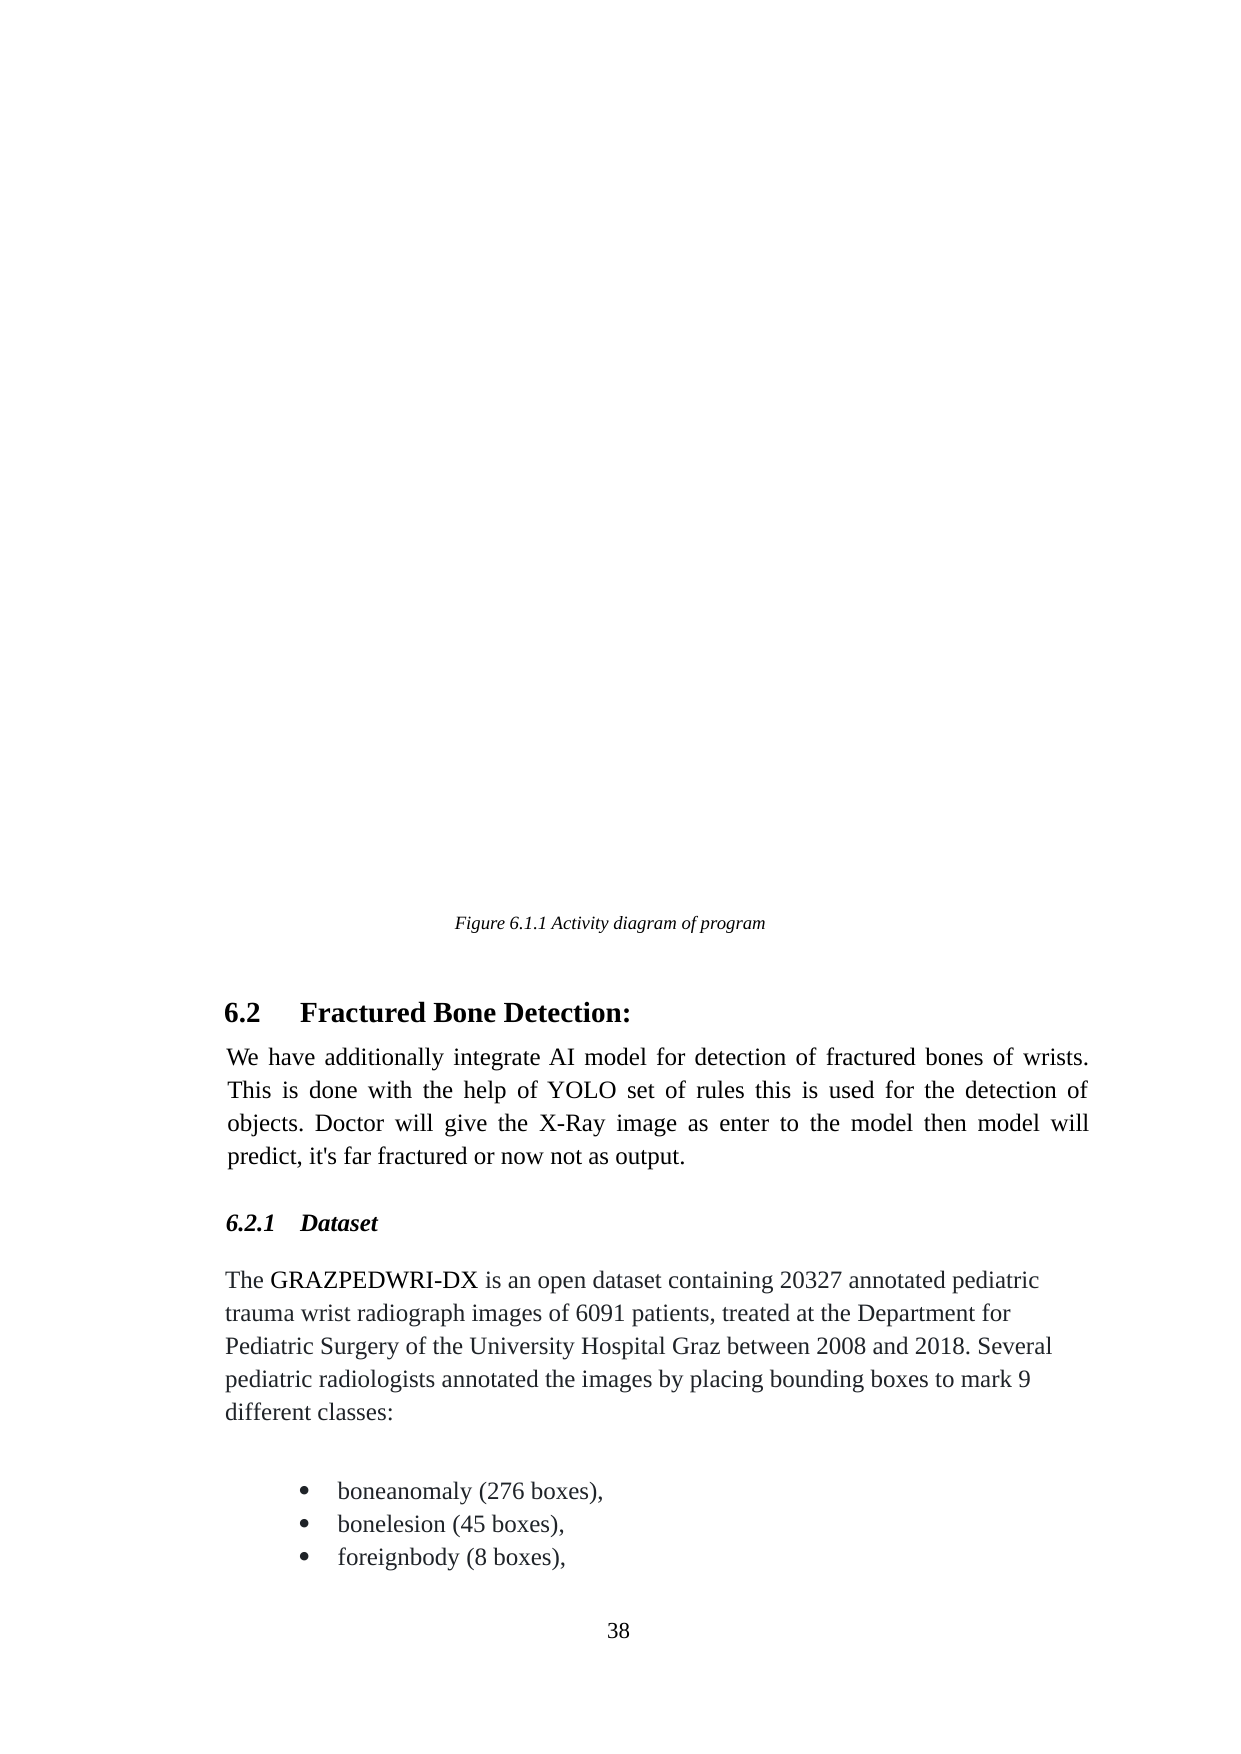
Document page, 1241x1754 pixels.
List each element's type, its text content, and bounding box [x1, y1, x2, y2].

subtitle Fractured Bone Detection: [224, 995, 1090, 1028]
text We have additionally integrate AI model for detection of fractured bones of wrists. This is done with the help of YOLO set of rules this is used for the detection of objects. Doctor will give the X-Ray image as enter to the model then model will predict, it's far fractured or now not as output. [226, 1042, 1090, 1170]
subtitle Dataset [226, 1208, 1090, 1237]
list foreignbody (8 boxes), [300, 1542, 1090, 1571]
list bonelesion (45 boxes), [300, 1509, 1090, 1538]
text Figure 6.1.1 Activity diagram of program [375, 912, 1017, 933]
text The GRAZPEDWRI-DX is an open dataset containing 20327 annotated pediatric trauma wrist radiograph images of 6091 patients, treated at the Department for Pediatric Surgery of the University Hospital Graz between 2008 and 2018. Several pediatric radiologists annotated the images by placing bounding boxes to mark 9 different classes: [225, 1265, 1090, 1426]
list boneanomaly (276 boxes), [300, 1476, 1090, 1505]
